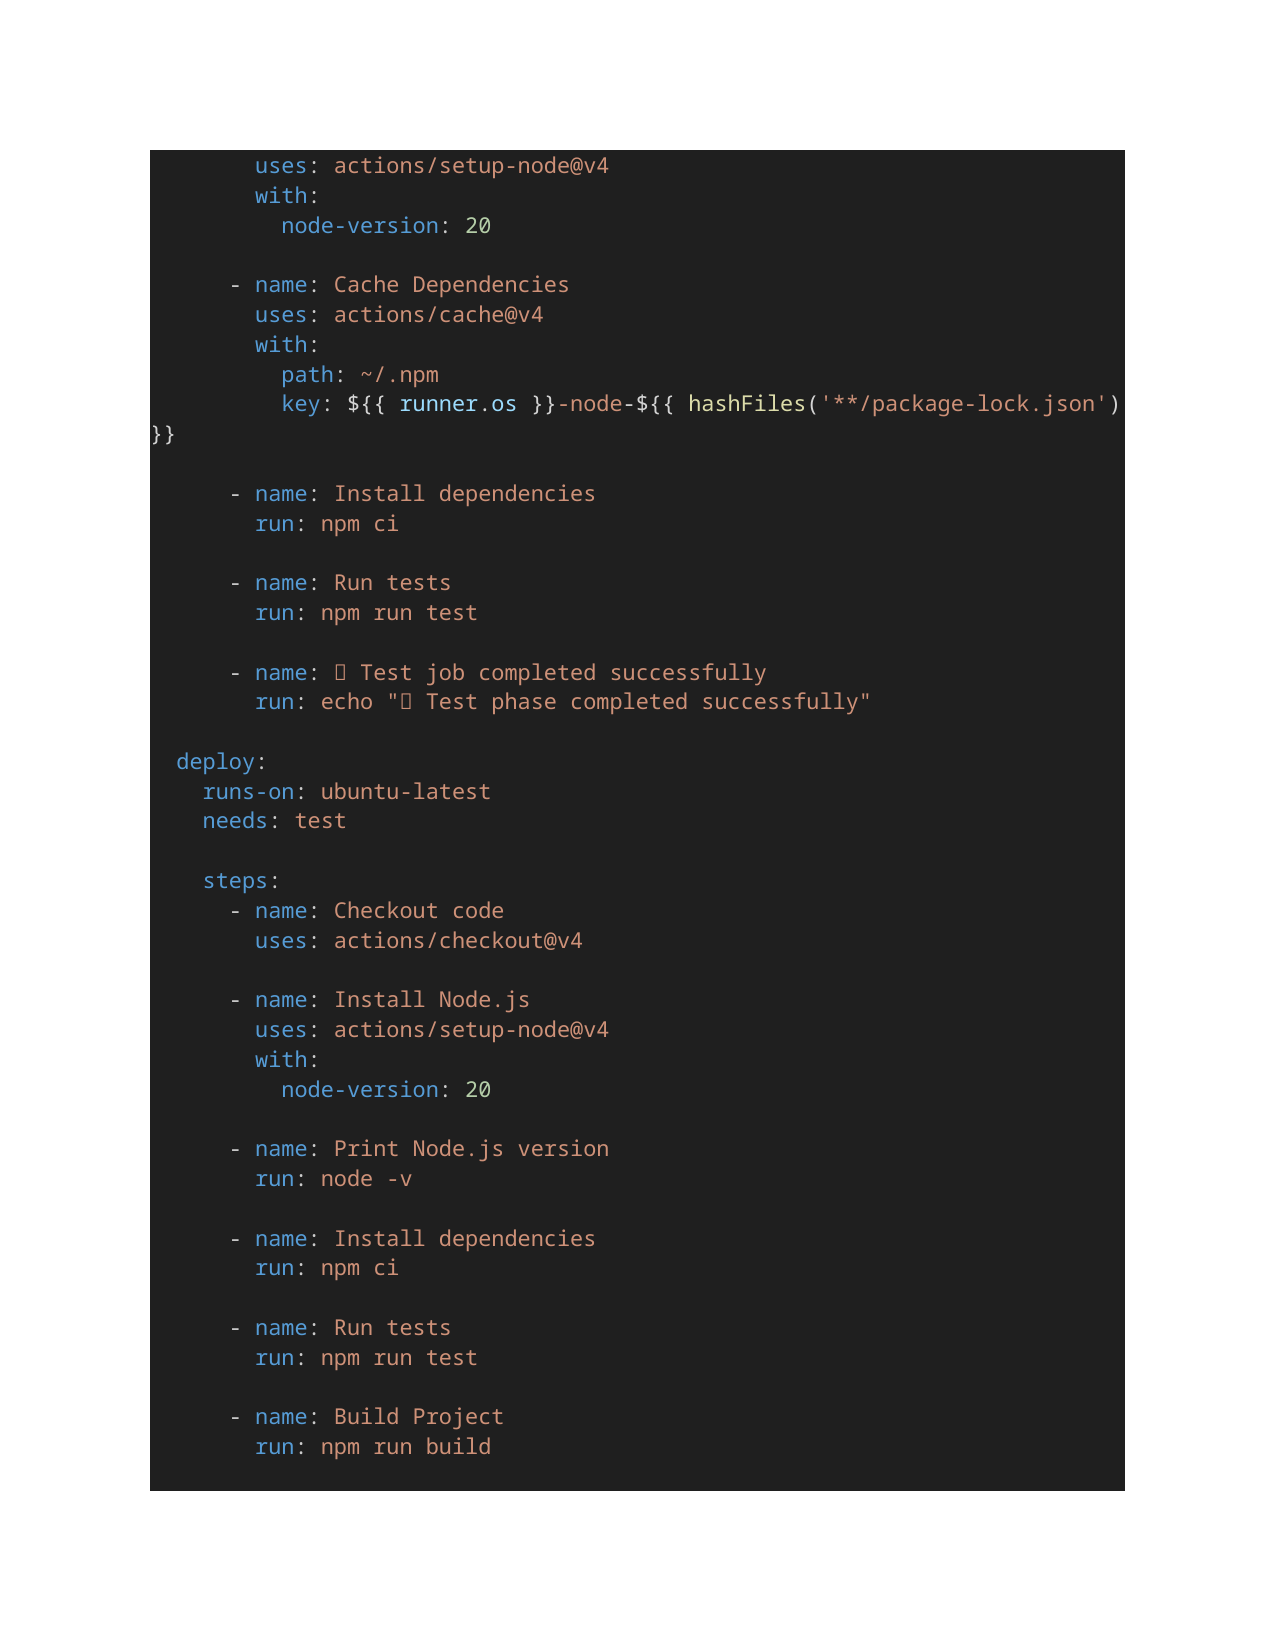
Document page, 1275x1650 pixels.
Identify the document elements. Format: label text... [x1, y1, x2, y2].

text run: npm ci [150, 1252, 1125, 1282]
text - name: Install Node.js [150, 984, 1125, 1014]
text - name: Run tests [150, 1312, 1125, 1342]
text with: [150, 1044, 1125, 1073]
text node-version: 20 [150, 209, 1125, 239]
text uses: actions/setup-node@v4 [150, 1014, 1125, 1044]
text key: ${{ runner.os }}-node-${{ hashFiles('**/package-lock.json') }} [150, 388, 1125, 448]
text - name: Print Node.js version [150, 1133, 1125, 1163]
text with: [150, 180, 1125, 209]
text run: npm run test [150, 597, 1125, 627]
text run: node -v [150, 1163, 1125, 1193]
text deploy: [150, 746, 1125, 776]
text run: echo "✅ Test phase completed successfully" [150, 686, 1125, 716]
text - name: Checkout code [150, 895, 1125, 924]
text uses: actions/cache@v4 [150, 299, 1125, 329]
text run: npm run build [150, 1431, 1125, 1461]
text node-version: 20 [150, 1073, 1125, 1103]
text path: ~/.npm [150, 358, 1125, 388]
text uses: actions/checkout@v4 [150, 924, 1125, 954]
text run: npm ci [150, 507, 1125, 537]
text - name: Run tests [150, 567, 1125, 597]
text - name: Install dependencies [150, 1222, 1125, 1252]
text run: npm run test [150, 1342, 1125, 1371]
text needs: test [150, 805, 1125, 835]
text - name: Install dependencies [150, 478, 1125, 507]
text steps: [150, 865, 1125, 895]
text with: [150, 329, 1125, 358]
text uses: actions/setup-node@v4 [150, 150, 1125, 180]
text - name: Cache Dependencies [150, 269, 1125, 299]
text - name: ✅ Test job completed successfully [150, 656, 1125, 686]
text runs-on: ubuntu-latest [150, 776, 1125, 805]
text - name: Build Project [150, 1401, 1125, 1431]
